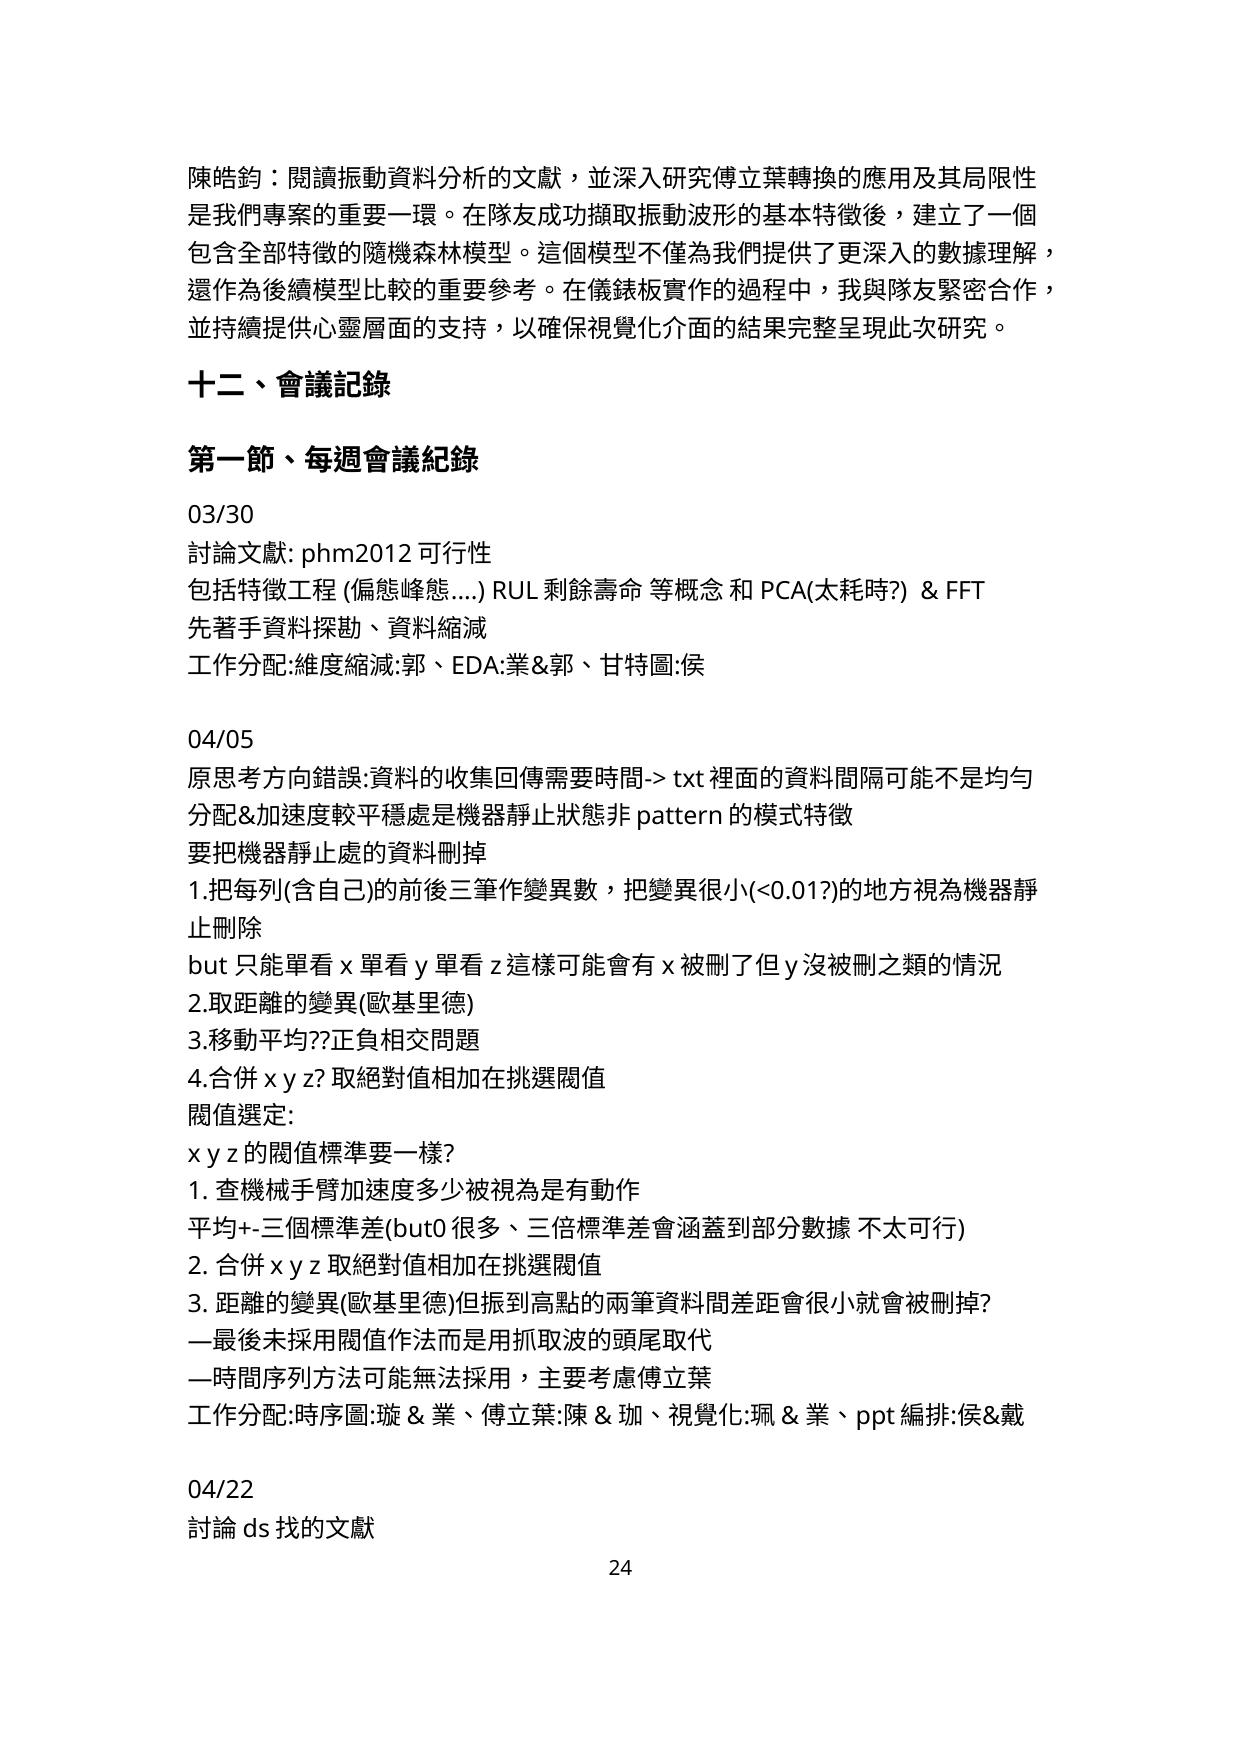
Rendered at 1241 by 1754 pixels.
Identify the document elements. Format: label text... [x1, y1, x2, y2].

text 十二、會議記錄 [187, 345, 1053, 420]
text 工作分配:時序圖:璇 & 業、傅立葉:陳 & 珈、視覺化:珮 & 業、ppt編排:侯&戴 [187, 1395, 1053, 1433]
text 要把機器靜止處的資料刪掉 [187, 833, 1053, 870]
text 平均+-三個標準差(but0很多、三倍標準差會涵蓋到部分數據 不太可行) [187, 1208, 1053, 1245]
text x y z的閥值標準要一樣? [187, 1133, 1053, 1170]
text 4.合併x y z? 取絕對值相加在挑選閥值 [187, 1058, 1053, 1095]
text 包括特徵工程 (偏態峰態....) RUL剩餘壽命 等概念 和PCA(太耗時?) & FFT [187, 570, 1053, 608]
text 先著手資料探勘、資料縮減 [187, 608, 1053, 645]
text 原思考方向錯誤:資料的收集回傳需要時間-> txt裡面的資料間隔可能不是均勻分配&加速度較平穩處是機器靜止狀態非pattern的模式特徵 [187, 758, 1053, 833]
text 2.取距離的變異(歐基里德) [187, 983, 1053, 1020]
text —時間序列方法可能無法採用，主要考慮傅立葉 [187, 1358, 1053, 1395]
text 3. 距離的變異(歐基里德)但振到高點的兩筆資料間差距會很小就會被刪掉? [187, 1283, 1053, 1320]
text 討論ds找的文獻 [187, 1508, 1053, 1545]
text 04/22 [187, 1470, 1053, 1508]
text 第一節、每週會議紀錄 [187, 420, 1053, 495]
text 1. 查機械手臂加速度多少被視為是有動作 [187, 1170, 1053, 1208]
text 2. 合併x y z 取絕對值相加在挑選閥值 [187, 1245, 1053, 1283]
text —最後未採用閥值作法而是用抓取波的頭尾取代 [187, 1320, 1053, 1358]
text 1.把每列(含自己)的前後三筆作變異數，把變異很小(<0.01?)的地方視為機器靜止刪除 [187, 870, 1053, 945]
text 閥值選定: [187, 1095, 1053, 1133]
text 陳皓鈞：閱讀振動資料分析的文獻，並深入研究傅立葉轉換的應用及其局限性是我們專案的重要一環。在隊友成功擷取振動波形的基本特徵後，建立了一個包含全部特徵的隨機森林模型。這個模型不僅為我們提供了更深入的數據理解，還作為後續模型比較的重要參考。在儀錶板實作的過程中，我與隊友緊密合作，並持續提供心靈層面的支持，以確保視覺化介面的結果完整呈現此次研究。 [187, 158, 1053, 345]
text 工作分配:維度縮減:郭、EDA:業&郭、甘特圖:侯 [187, 645, 1053, 683]
text 03/30 [187, 495, 1053, 533]
text 04/05 [187, 720, 1053, 758]
text but 只能單看 x 單看 y 單看 z這樣可能會有x被刪了但y沒被刪之類的情況 [187, 945, 1053, 983]
text 討論文獻: phm2012可行性 [187, 533, 1053, 570]
text 3.移動平均??正負相交問題 [187, 1020, 1053, 1058]
